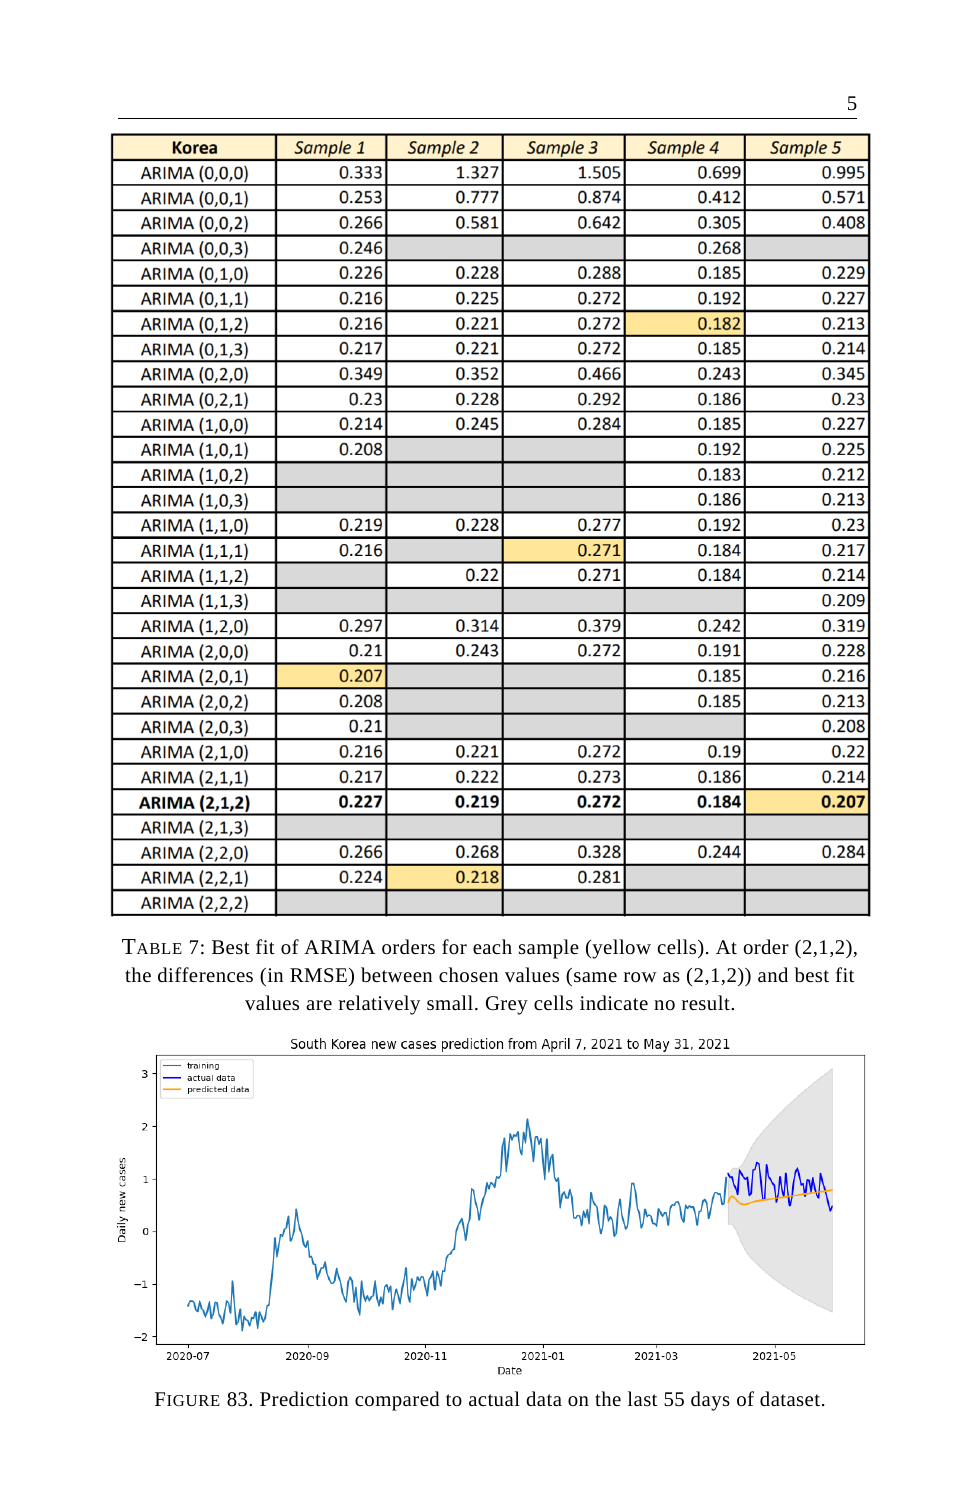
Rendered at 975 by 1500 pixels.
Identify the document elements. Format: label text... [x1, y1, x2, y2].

text TABLE 7: Best fit of ARIMA orders for each sample (yellow cells). At order (2,1,2), the differences (in RMSE) between chosen values (same row as (2,1,2)) and best fit values are relatively small. Grey cells indicate no result. [106, 933, 875, 1015]
picture [110, 1031, 871, 1384]
picture [109, 129, 872, 917]
text FIGURE 83. Prediction compared to actual data on the last 55 days of dataset. [106, 1387, 875, 1411]
